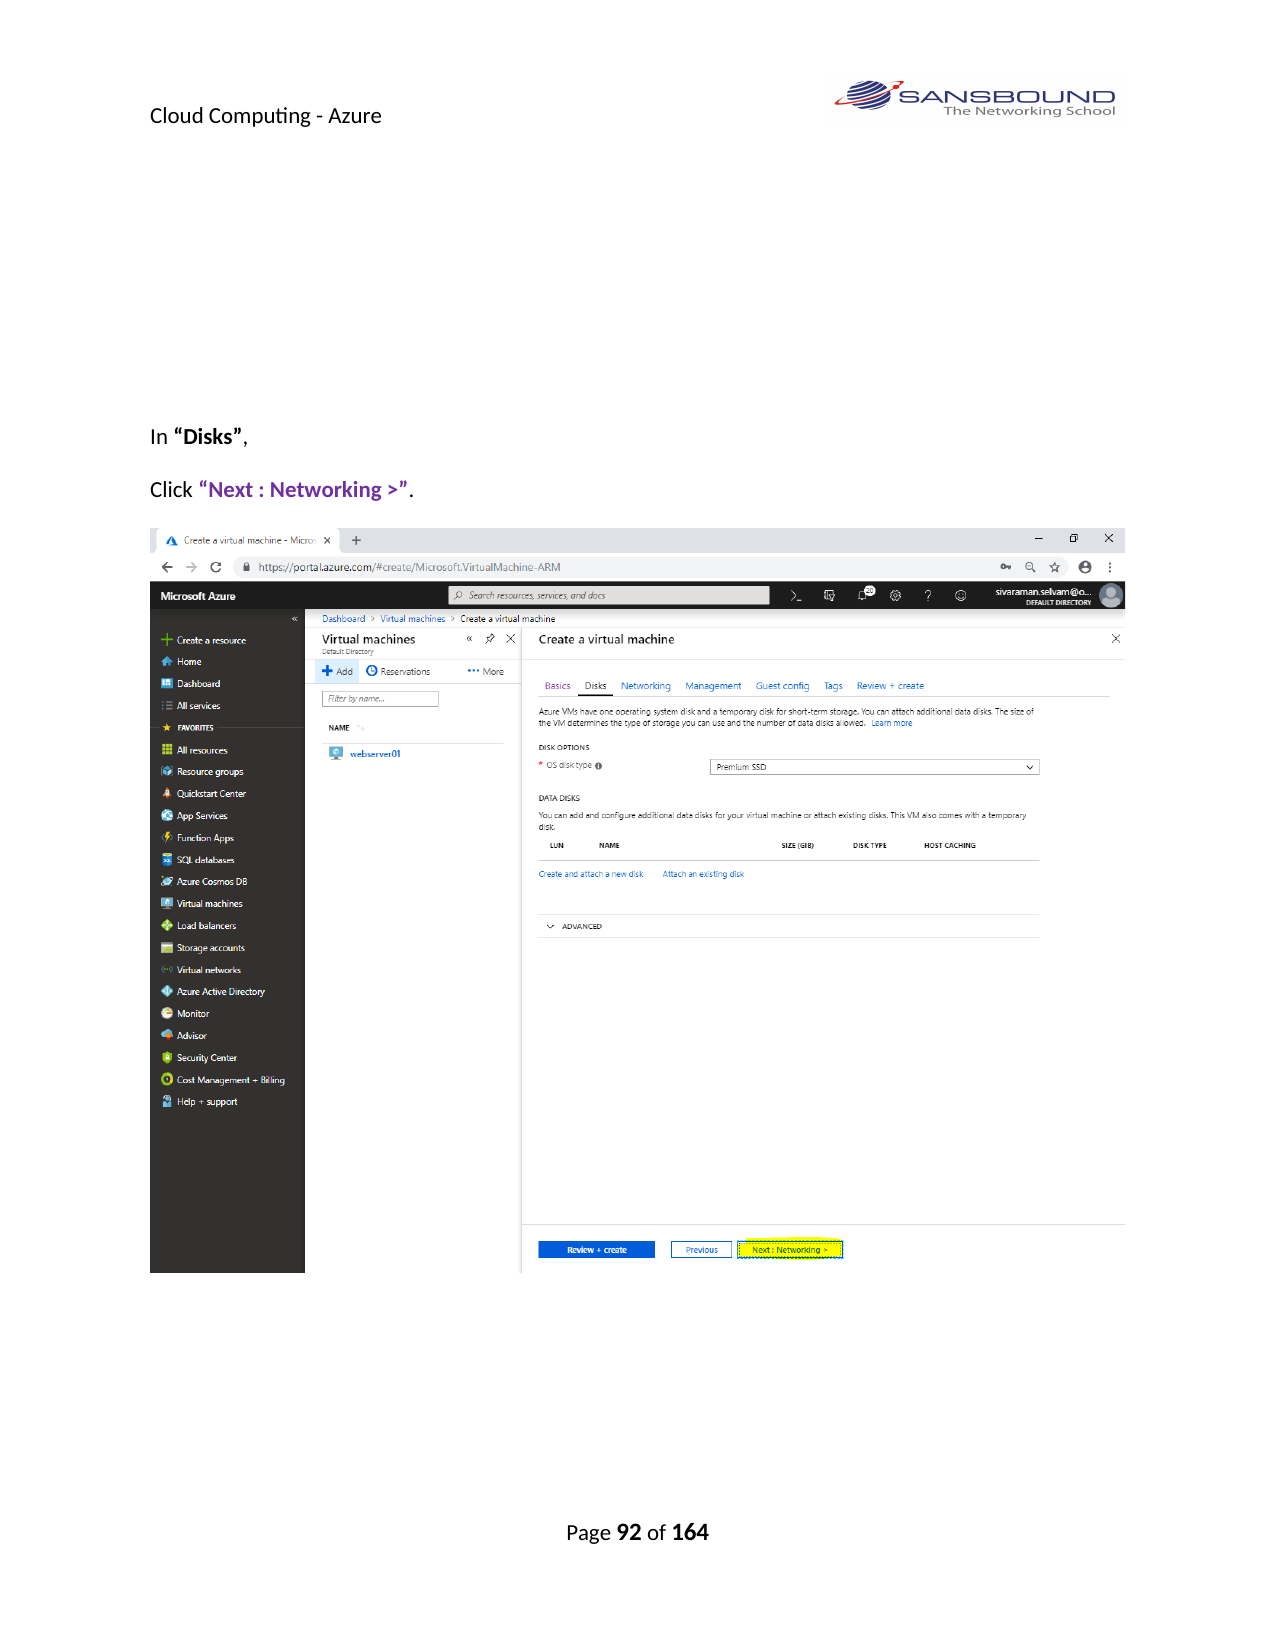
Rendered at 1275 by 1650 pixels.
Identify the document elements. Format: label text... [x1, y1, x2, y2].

text In “Disks”, [150, 422, 1125, 450]
picture [150, 528, 1125, 1273]
picture [823, 75, 1125, 124]
text Click “Next : Networking >”. [150, 475, 1125, 503]
